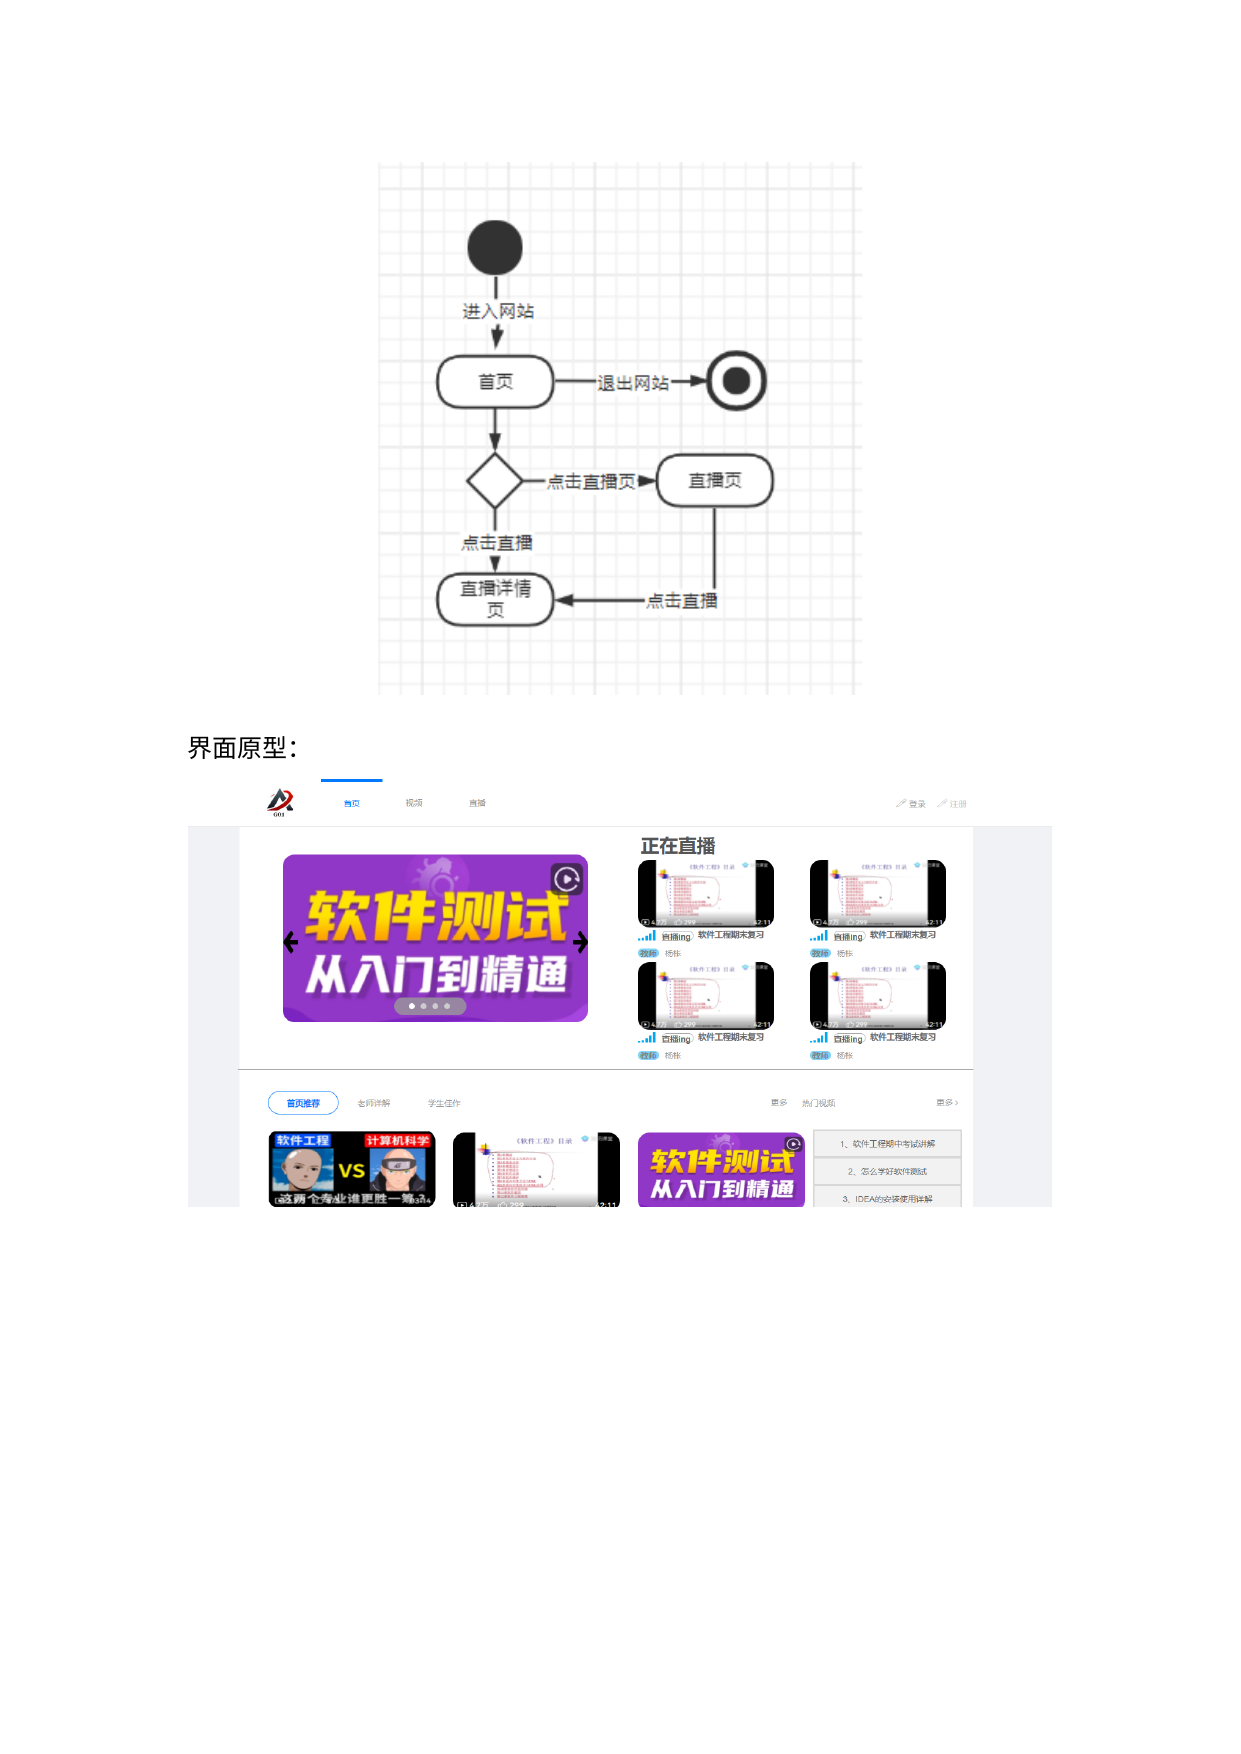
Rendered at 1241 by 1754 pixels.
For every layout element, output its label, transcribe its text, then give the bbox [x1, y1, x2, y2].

text 界面原型： [187, 714, 1053, 779]
picture [377, 162, 863, 695]
picture [188, 779, 1053, 1207]
